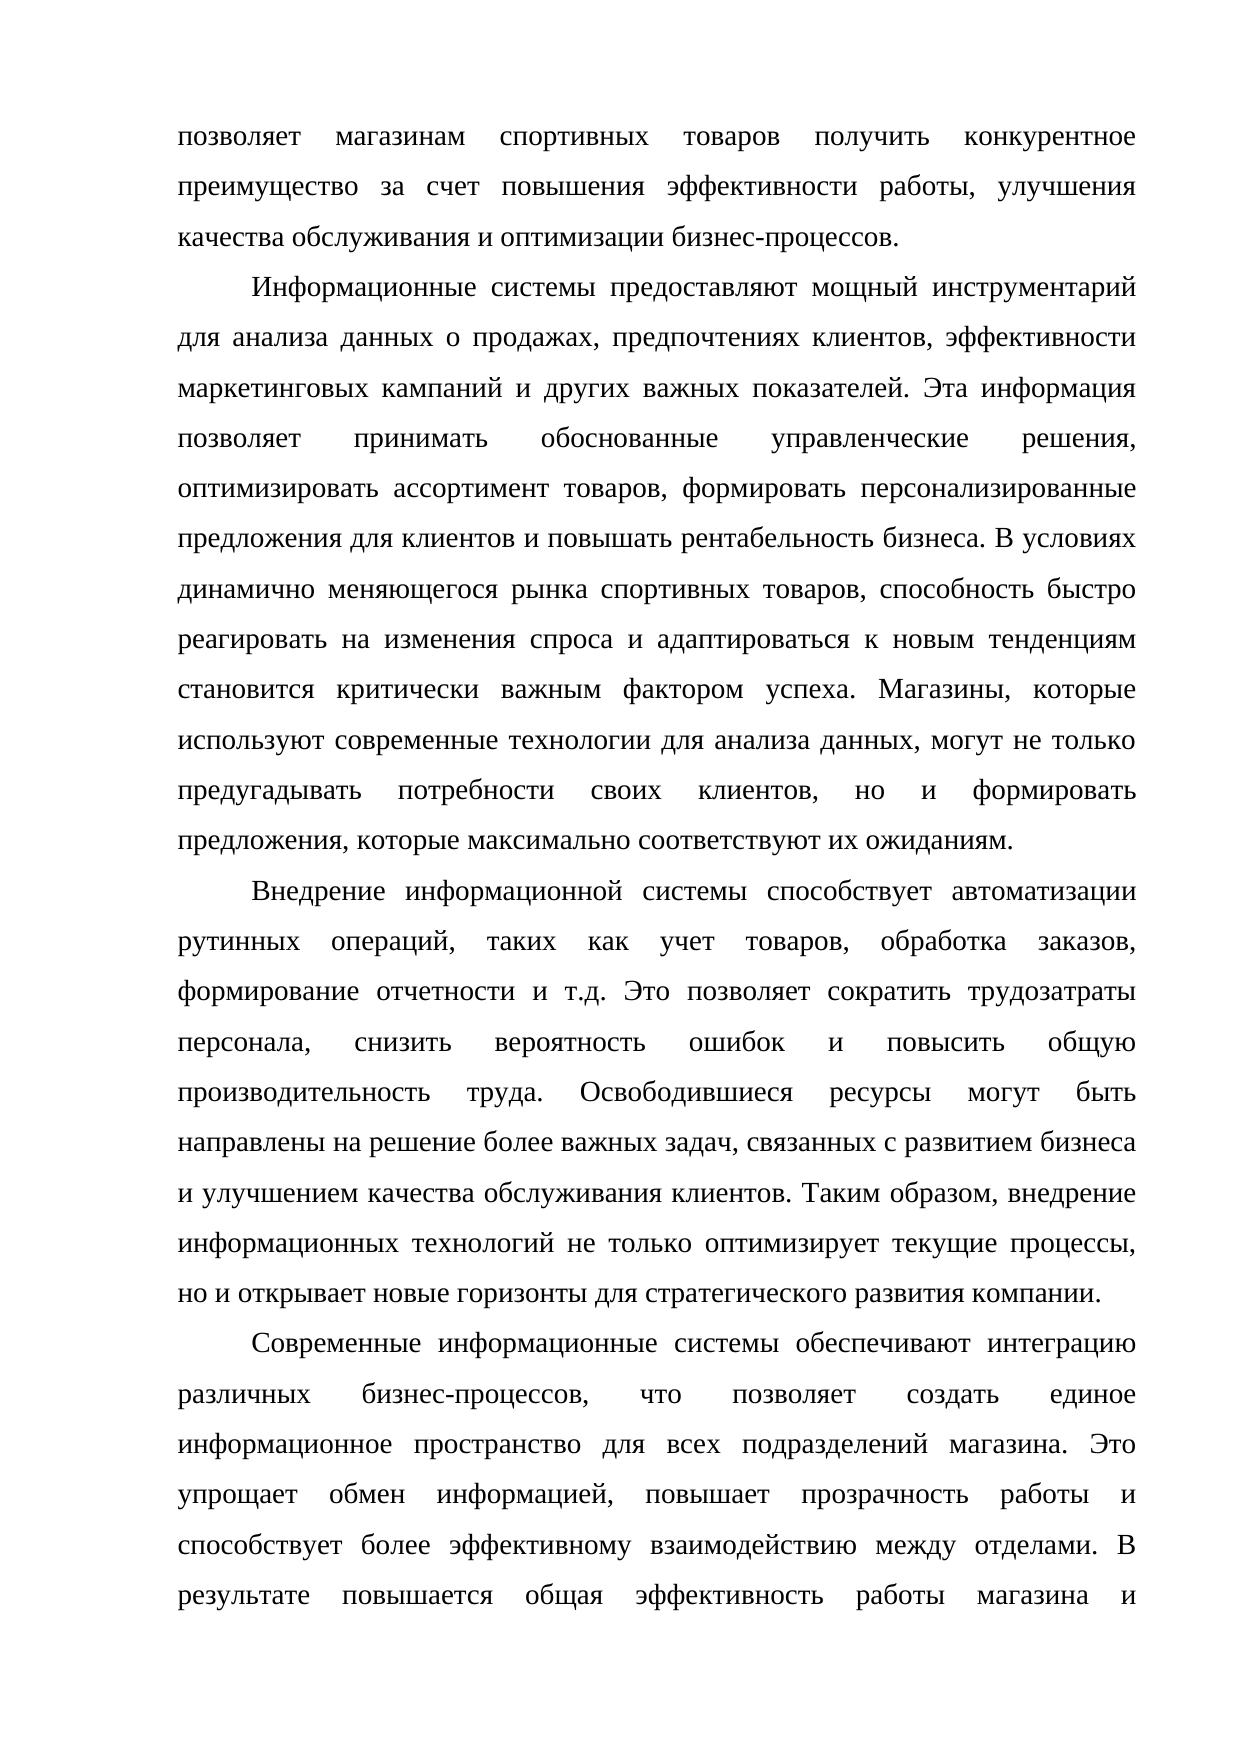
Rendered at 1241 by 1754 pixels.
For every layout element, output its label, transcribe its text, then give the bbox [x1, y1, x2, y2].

text Информационные системы предоставляют мощный инструментарий для анализа данных о продажах, предпочтениях клиентов, эффективности маркетинговых кампаний и других важных показателей. Эта информация позволяет принимать обоснованные управленческие решения, оптимизировать ассортимент товаров, формировать персонализированные предложения для клиентов и повышать рентабельность бизнеса. В условиях динамично меняющегося рынка спортивных товаров, способность быстро реагировать на изменения спроса и адаптироваться к новым тенденциям становится критически важным фактором успеха. Магазины, которые используют современные технологии для анализа данных, могут не только предугадывать потребности своих клиентов, но и формировать предложения, которые максимально соответствуют их ожиданиям. [177, 269, 1137, 856]
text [177, 1326, 1137, 1611]
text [177, 118, 1137, 252]
text Внедрение информационной системы способствует автоматизации рутинных операций, таких как учет товаров, обработка заказов, формирование отчетности и т.д. Это позволяет сократить трудозатраты персонала, снизить вероятность ошибок и повысить общую производительность труда. Освободившиеся ресурсы могут быть направлены на решение более важных задач, связанных с развитием бизнеса и улучшением качества обслуживания клиентов. Таким образом, внедрение информационных технологий не только оптимизирует текущие процессы, но и открывает новые горизонты для стратегического развития компании. [177, 873, 1137, 1309]
